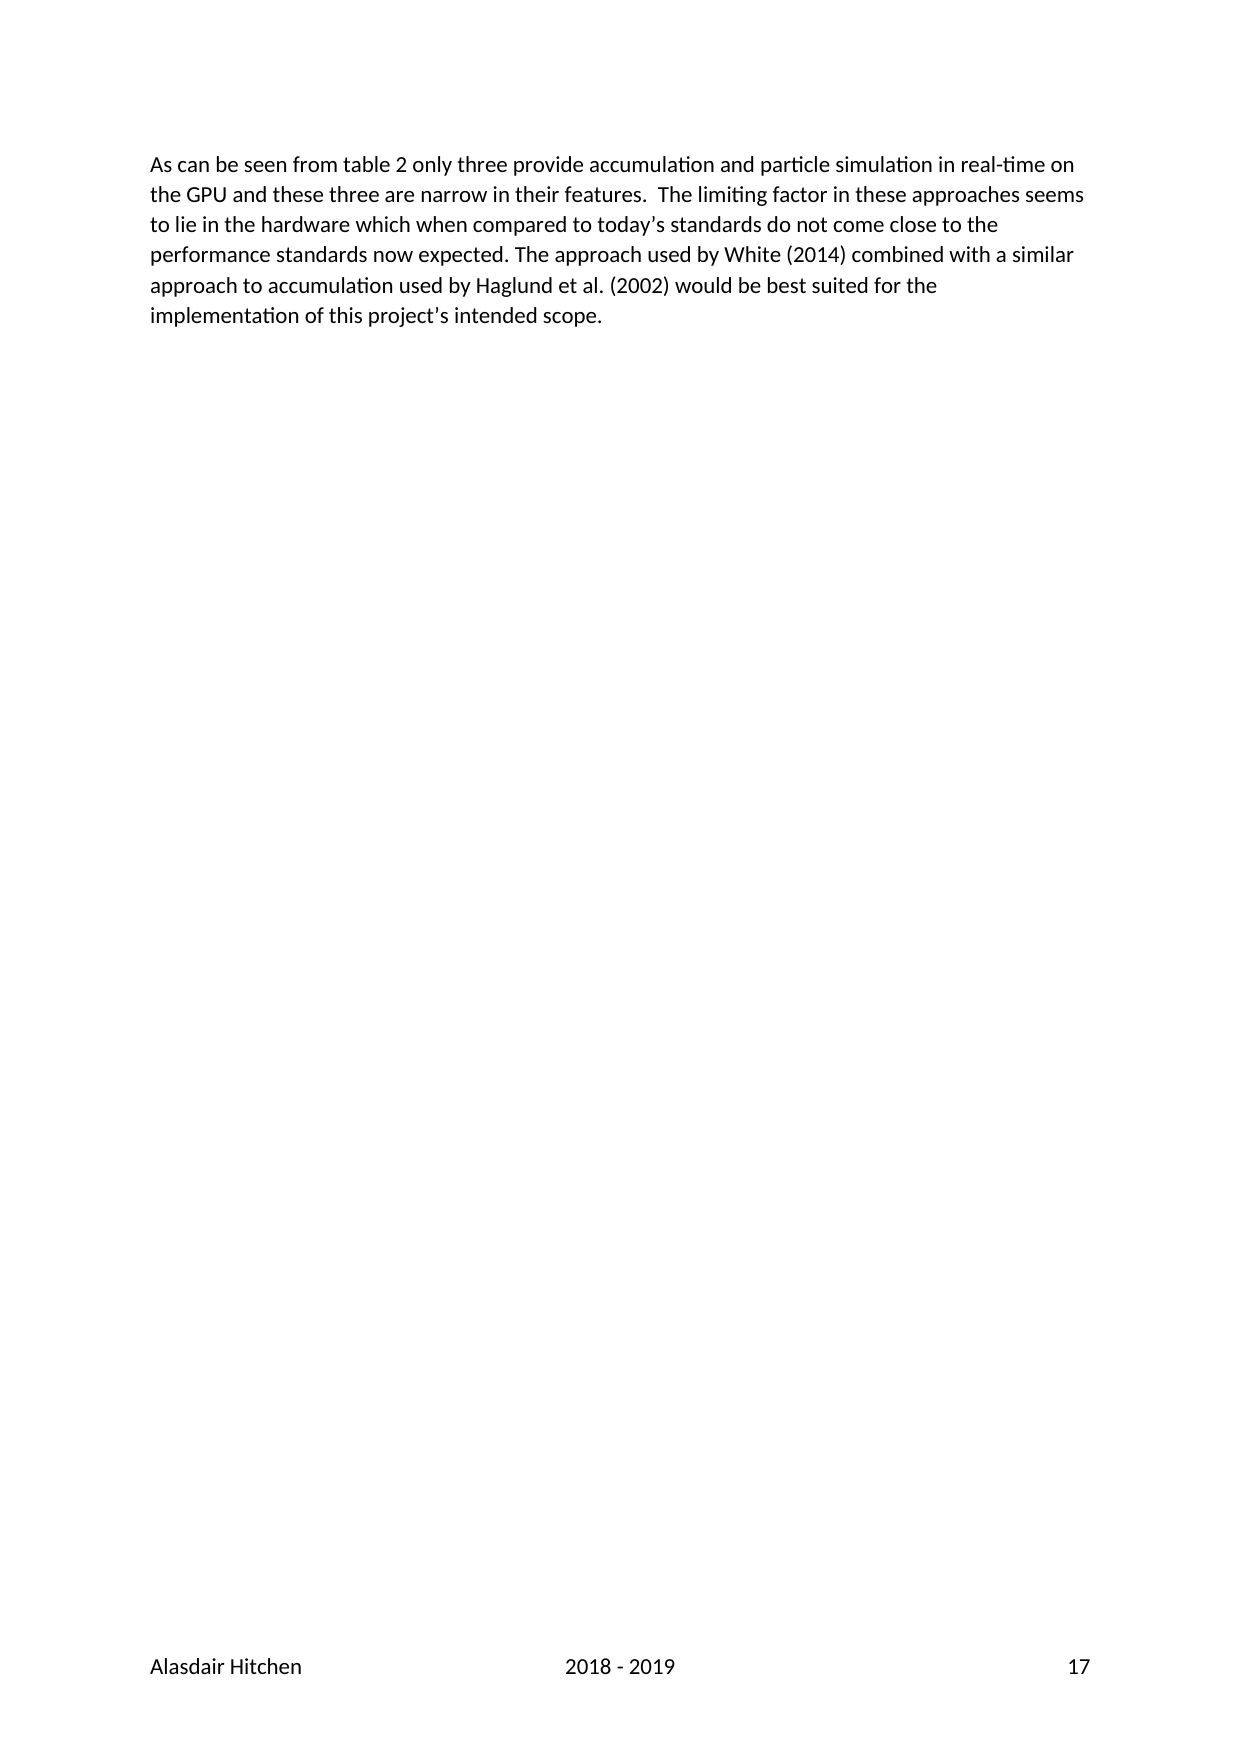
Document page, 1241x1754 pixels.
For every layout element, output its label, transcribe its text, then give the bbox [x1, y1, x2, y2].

text As can be seen from table 2 only three provide accumulation and particle simulation in real-time on the GPU and these three are narrow in their features. The limiting factor in these approaches seems to lie in the hardware which when compared to today’s standards do not come close to the performance standards now expected. The approach used by White (2014) combined with a similar approach to accumulation used by Haglund et al. (2002) would be best suited for the implementation of this project’s intended scope. [150, 150, 1090, 329]
